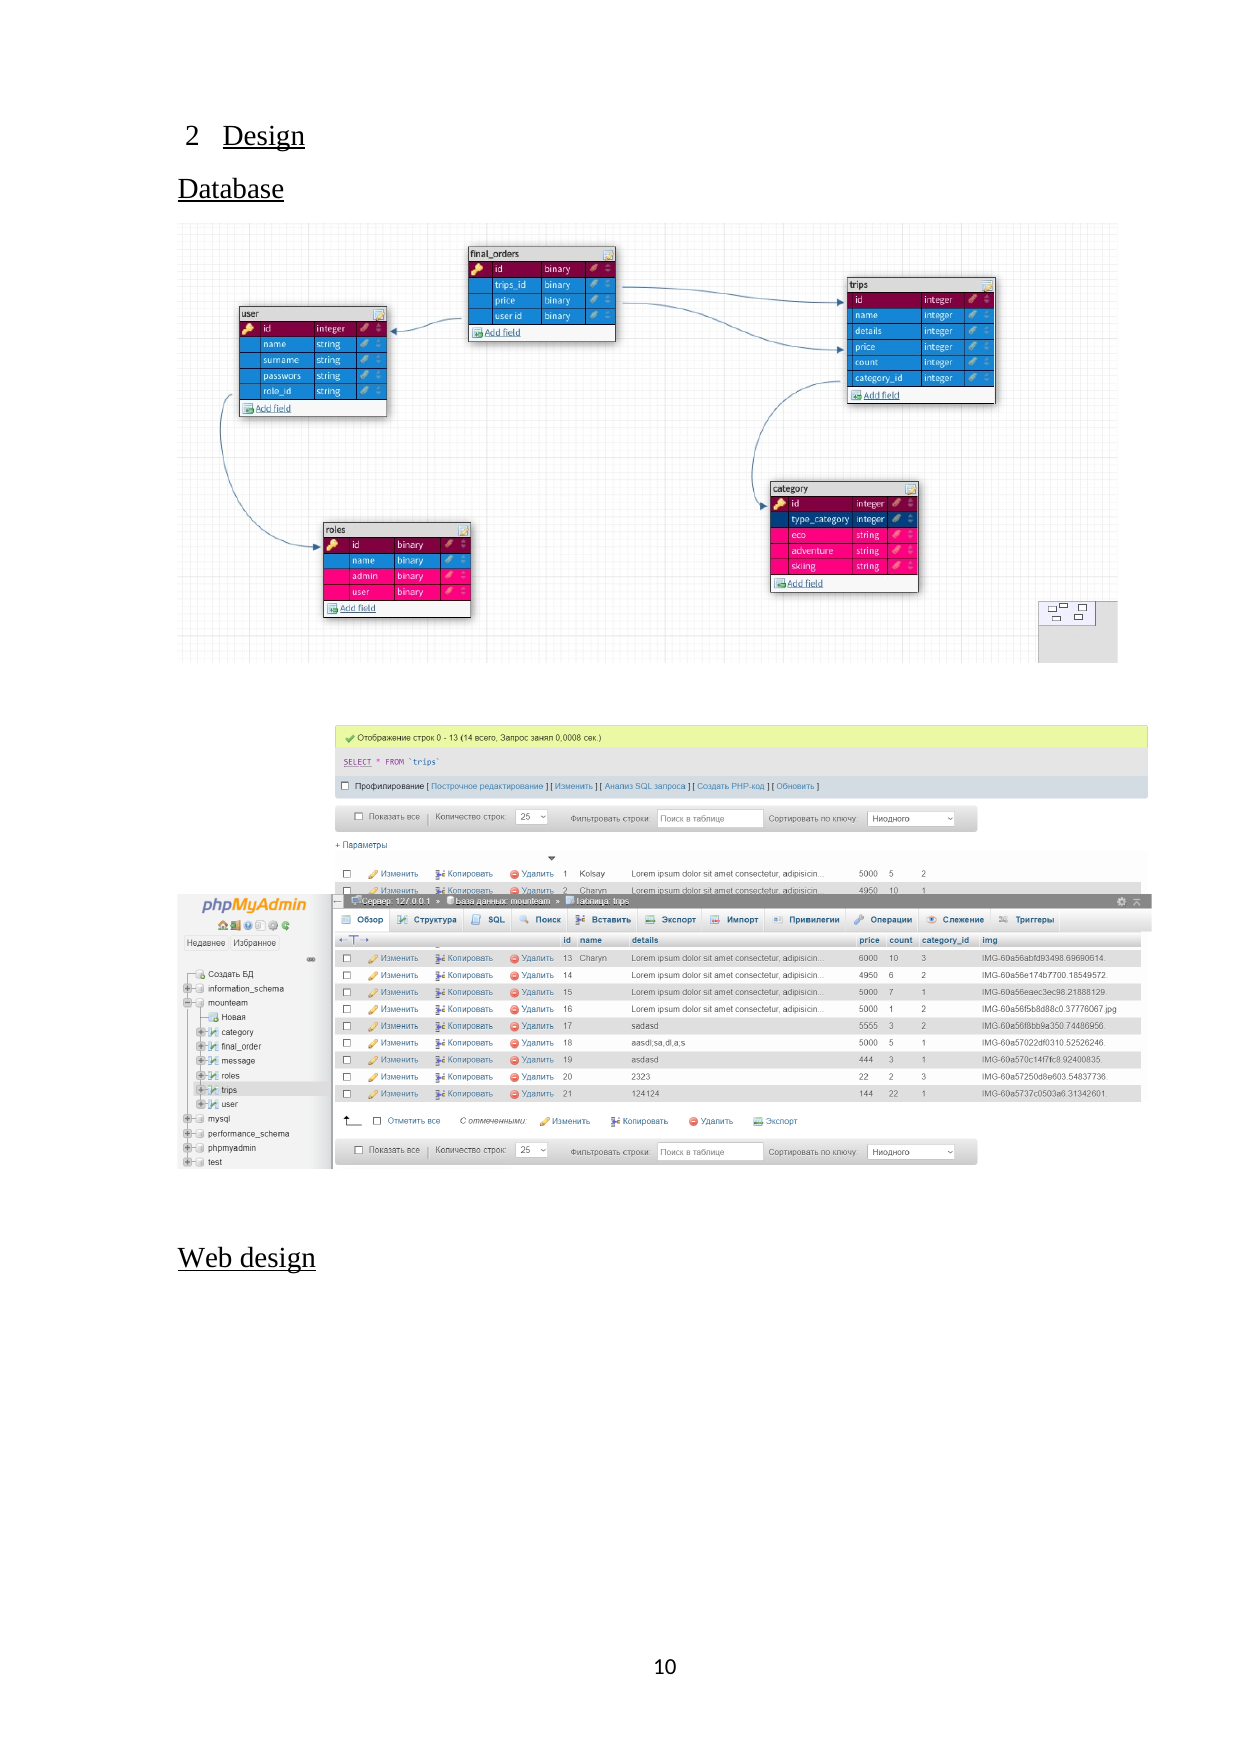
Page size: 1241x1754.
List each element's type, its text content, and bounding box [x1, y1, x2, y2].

picture [177, 223, 1118, 663]
list Design [185, 118, 1152, 152]
text Web design [177, 1241, 1152, 1274]
picture [177, 681, 1152, 1169]
text Database [177, 171, 1152, 204]
